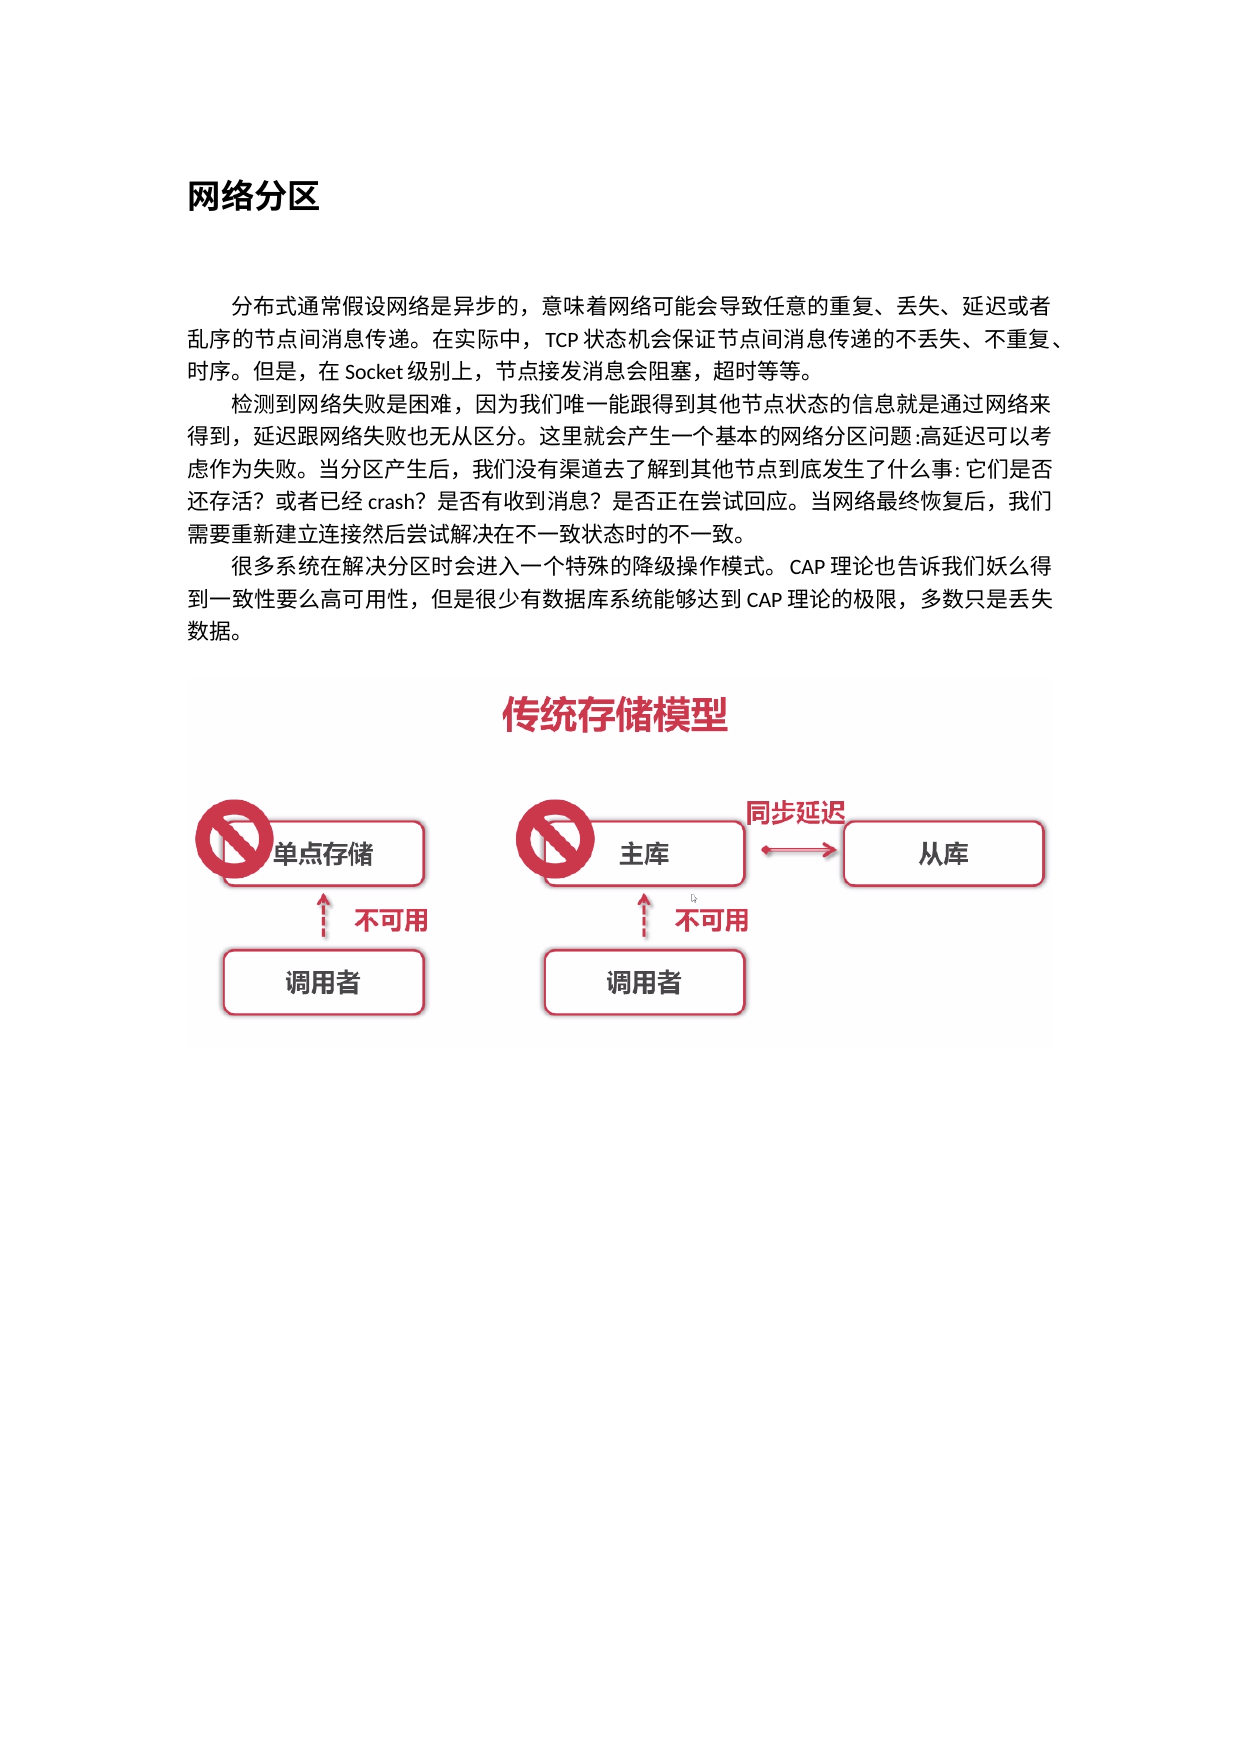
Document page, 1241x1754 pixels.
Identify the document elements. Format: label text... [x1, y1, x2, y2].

subtitle 网络分区 [187, 162, 1053, 227]
picture [187, 678, 1052, 1047]
text 很多系统在解决分区时会进入一个特殊的降级操作模式。CAP理论也告诉我们妖么得到一致性要么高可用性，但是很少有数据库系统能够达到CAP理论的极限，多数只是丢失数据。 [187, 549, 1053, 646]
text 分布式通常假设网络是异步的，意味着网络可能会导致任意的重复、丢失、延迟或者乱序的节点间消息传递。在实际中，TCP状态机会保证节点间消息传递的不丢失、不重复、时序。但是，在Socket级别上，节点接发消息会阻塞，超时等等。 [187, 289, 1053, 386]
text 检测到网络失败是困难，因为我们唯一能跟得到其他节点状态的信息就是通过网络来得到，延迟跟网络失败也无从区分。这里就会产生一个基本的网络分区问题:高延迟可以考虑作为失败。当分区产生后，我们没有渠道去了解到其他节点到底发生了什么事: 它们是否还存活？或者已经crash？是否有收到消息？是否正在尝试回应。当网络最终恢复后，我们需要重新建立连接然后尝试解决在不一致状态时的不一致。 [187, 386, 1053, 549]
